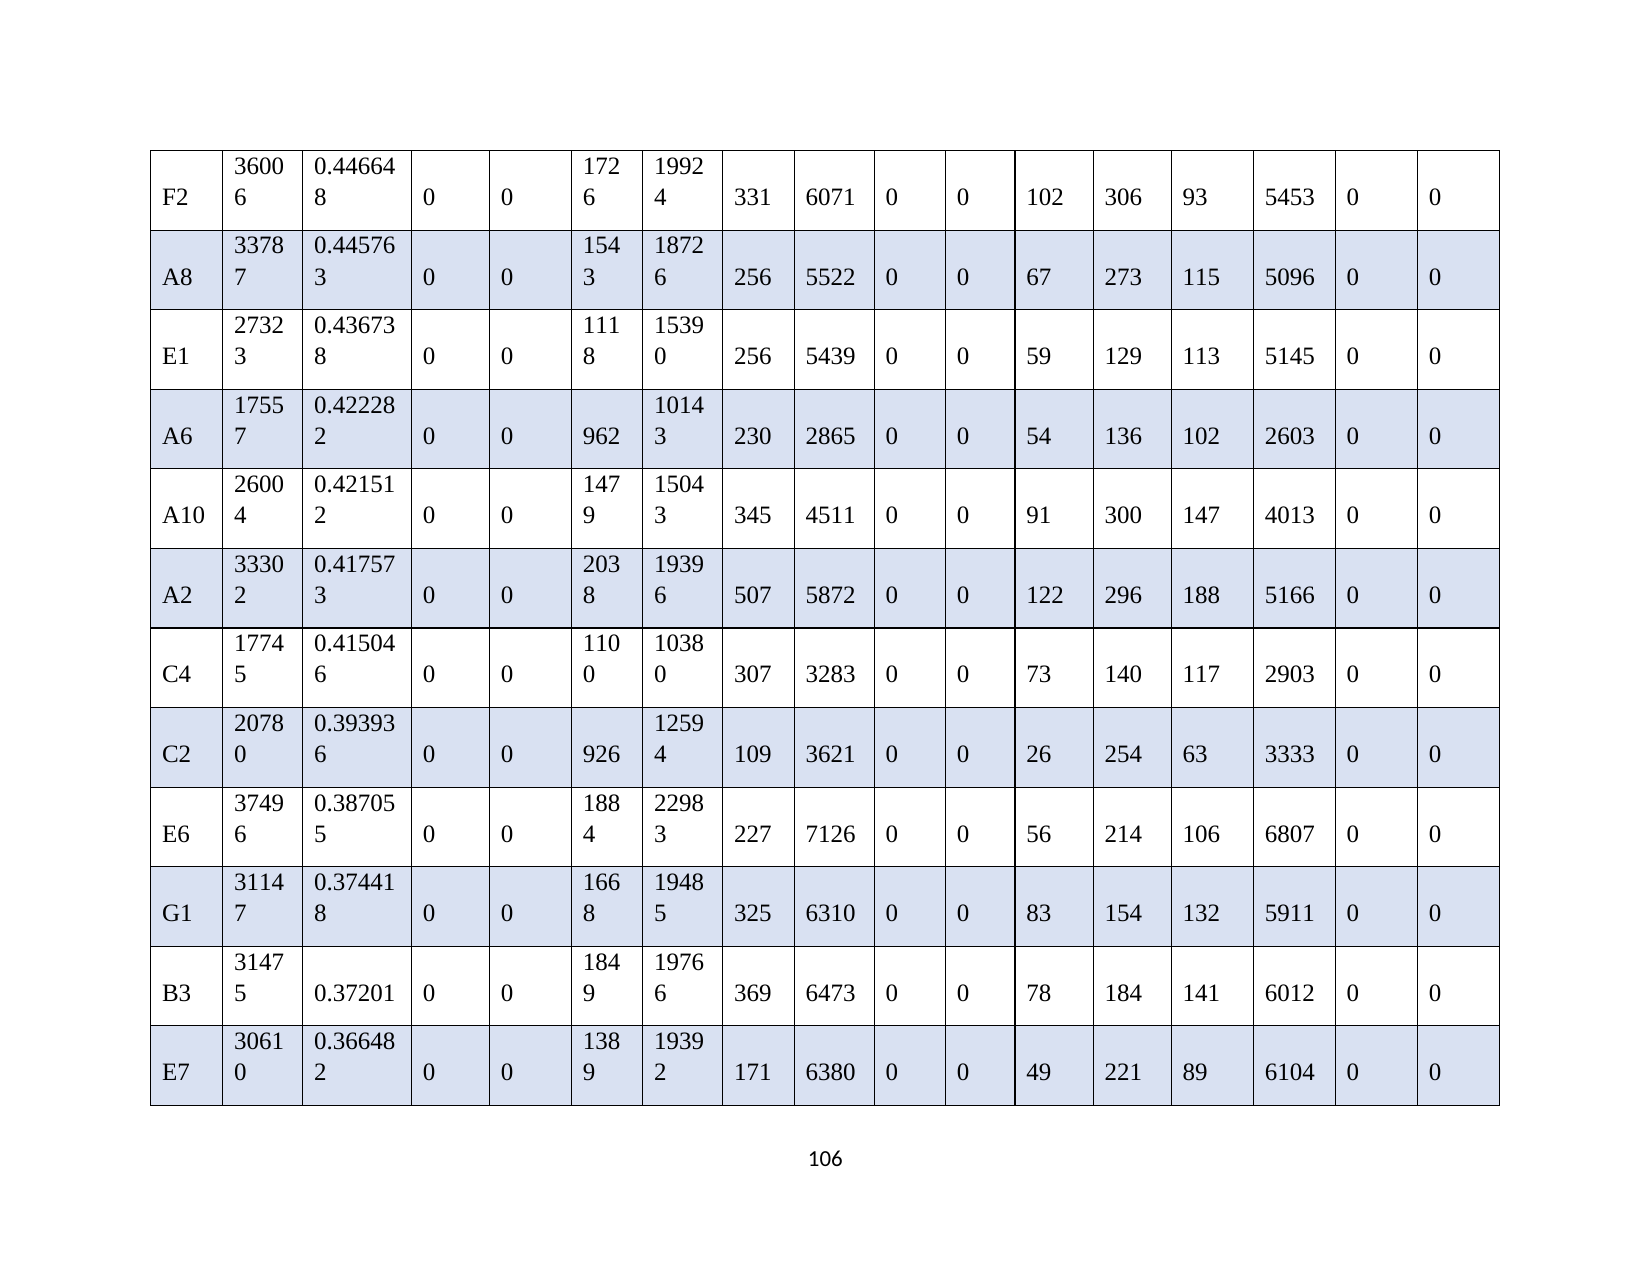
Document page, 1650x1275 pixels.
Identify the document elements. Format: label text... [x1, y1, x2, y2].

table_cell 6104 [1254, 1026, 1335, 1105]
table_cell 0 [412, 151, 489, 229]
table_cell 140 [1094, 629, 1171, 707]
table_cell 0 [490, 151, 571, 229]
table_cell 188 [1172, 549, 1253, 627]
table_cell 221 [1094, 1026, 1171, 1105]
table_cell 26 [1016, 708, 1093, 787]
table_cell 5145 [1254, 310, 1335, 389]
table_cell 0 [946, 151, 1014, 229]
table_cell 0 [1418, 708, 1499, 787]
table_cell 2903 [1254, 629, 1335, 707]
table_cell 0 [490, 947, 571, 1025]
table_cell 136 [1094, 390, 1171, 468]
table_cell 306 [1094, 151, 1171, 229]
table_cell 27323 [223, 310, 302, 389]
table_cell 93 [1172, 151, 1253, 229]
table_cell 0 [875, 867, 945, 946]
table_cell 59 [1016, 310, 1093, 389]
table_cell 6380 [795, 1026, 874, 1105]
table_cell 0 [946, 867, 1014, 946]
table_cell 0 [490, 867, 571, 946]
table_cell 129 [1094, 310, 1171, 389]
table_cell 296 [1094, 549, 1171, 627]
table_cell 0.421512 [303, 469, 411, 548]
table_cell 0 [1418, 867, 1499, 946]
table_cell 117 [1172, 629, 1253, 707]
table_cell 4013 [1254, 469, 1335, 548]
table_cell 0 [412, 708, 489, 787]
table_cell 0 [490, 788, 571, 866]
table_cell 91 [1016, 469, 1093, 548]
table_cell 0 [412, 231, 489, 309]
table_cell 0 [1336, 151, 1417, 229]
table_cell 6071 [795, 151, 874, 229]
table_cell 33787 [223, 231, 302, 309]
table_cell 0 [1418, 788, 1499, 866]
table_cell 0 [875, 231, 945, 309]
table_cell 10380 [643, 629, 722, 707]
table_cell 1100 [572, 629, 642, 707]
table_cell 18726 [643, 231, 722, 309]
table_cell 184 [1094, 947, 1171, 1025]
table_cell 0 [946, 390, 1014, 468]
table_cell 0 [412, 1026, 489, 1105]
table_cell 0 [412, 629, 489, 707]
table_cell 2038 [572, 549, 642, 627]
table_cell 0.445763 [303, 231, 411, 309]
table_cell 0 [490, 629, 571, 707]
table_cell 331 [723, 151, 794, 229]
table_cell 926 [572, 708, 642, 787]
table_cell 0 [490, 549, 571, 627]
table_cell 369 [723, 947, 794, 1025]
table_cell 122 [1016, 549, 1093, 627]
table_cell 3283 [795, 629, 874, 707]
table_cell 0 [1336, 788, 1417, 866]
table_cell 0 [875, 788, 945, 866]
table_cell 0.374418 [303, 867, 411, 946]
table_cell 22983 [643, 788, 722, 866]
table_cell 0 [946, 1026, 1014, 1105]
table_cell 254 [1094, 708, 1171, 787]
table_cell 0 [946, 947, 1014, 1025]
table_cell 5911 [1254, 867, 1335, 946]
table_cell 1479 [572, 469, 642, 548]
table_cell 0 [1418, 231, 1499, 309]
table_cell 230 [723, 390, 794, 468]
table_cell 1543 [572, 231, 642, 309]
table_cell 5872 [795, 549, 874, 627]
table_cell 106 [1172, 788, 1253, 866]
table_cell 102 [1016, 151, 1093, 229]
table_cell 0 [875, 469, 945, 548]
table_cell 0 [490, 231, 571, 309]
table_cell 0 [1418, 947, 1499, 1025]
table_cell 31147 [223, 867, 302, 946]
table_cell 227 [723, 788, 794, 866]
table_cell 0 [946, 788, 1014, 866]
table_cell E7 [151, 1026, 222, 1105]
table_cell 0.446648 [303, 151, 411, 229]
table_cell 56 [1016, 788, 1093, 866]
table_cell 12594 [643, 708, 722, 787]
table_cell 0 [1336, 390, 1417, 468]
table_cell 0 [1336, 1026, 1417, 1105]
table_cell 83 [1016, 867, 1093, 946]
table_cell 154 [1094, 867, 1171, 946]
table_cell 132 [1172, 867, 1253, 946]
table_cell 0 [1418, 390, 1499, 468]
table_cell 3621 [795, 708, 874, 787]
table_cell 0 [1336, 867, 1417, 946]
table_cell 0 [946, 629, 1014, 707]
table_cell 962 [572, 390, 642, 468]
table_cell 63 [1172, 708, 1253, 787]
table_cell 214 [1094, 788, 1171, 866]
table_cell 6012 [1254, 947, 1335, 1025]
table_cell 507 [723, 549, 794, 627]
table_cell 10143 [643, 390, 722, 468]
table_cell 0 [1418, 310, 1499, 389]
table_cell 20780 [223, 708, 302, 787]
table_cell 15043 [643, 469, 722, 548]
table_cell 256 [723, 231, 794, 309]
table_cell 7126 [795, 788, 874, 866]
table_cell 1849 [572, 947, 642, 1025]
table_cell G1 [151, 867, 222, 946]
table_cell 0 [412, 867, 489, 946]
table_cell 0 [946, 310, 1014, 389]
table_cell 0.422282 [303, 390, 411, 468]
table_cell C2 [151, 708, 222, 787]
table_cell 5453 [1254, 151, 1335, 229]
table_cell 0 [946, 231, 1014, 309]
table_cell 0 [1336, 310, 1417, 389]
table_cell 0 [875, 947, 945, 1025]
table_cell 6473 [795, 947, 874, 1025]
table_cell 256 [723, 310, 794, 389]
table_cell 0 [875, 629, 945, 707]
table_cell 31475 [223, 947, 302, 1025]
table_cell 3333 [1254, 708, 1335, 787]
table_cell 0 [875, 549, 945, 627]
table_cell 2603 [1254, 390, 1335, 468]
table_cell 0.436738 [303, 310, 411, 389]
table_cell 113 [1172, 310, 1253, 389]
table_cell 37496 [223, 788, 302, 866]
table_cell 0 [490, 310, 571, 389]
table_cell 19766 [643, 947, 722, 1025]
table_cell 0 [412, 390, 489, 468]
table_cell 0 [875, 310, 945, 389]
table_cell A8 [151, 231, 222, 309]
table_cell 1668 [572, 867, 642, 946]
table_cell 0 [490, 1026, 571, 1105]
table_cell 0 [946, 469, 1014, 548]
table_cell 0 [412, 310, 489, 389]
table_cell 0 [412, 469, 489, 548]
table_cell 19392 [643, 1026, 722, 1105]
table_cell 0 [1418, 151, 1499, 229]
table_cell 0 [946, 549, 1014, 627]
table_cell 0 [490, 469, 571, 548]
table_cell C4 [151, 629, 222, 707]
table_cell 1118 [572, 310, 642, 389]
table_cell 49 [1016, 1026, 1093, 1105]
table_cell 0 [1418, 629, 1499, 707]
table_cell 89 [1172, 1026, 1253, 1105]
table_cell 1389 [572, 1026, 642, 1105]
table_cell 0 [1418, 469, 1499, 548]
table_cell 0.417573 [303, 549, 411, 627]
table_cell 30610 [223, 1026, 302, 1105]
table_cell 19396 [643, 549, 722, 627]
table_cell 325 [723, 867, 794, 946]
table_cell 0 [875, 151, 945, 229]
table_cell 5166 [1254, 549, 1335, 627]
table_cell 26004 [223, 469, 302, 548]
table_cell 300 [1094, 469, 1171, 548]
table_cell 19924 [643, 151, 722, 229]
table_cell 273 [1094, 231, 1171, 309]
table_cell 147 [1172, 469, 1253, 548]
table_cell A10 [151, 469, 222, 548]
table_cell 0 [490, 708, 571, 787]
table_cell 0 [946, 708, 1014, 787]
table_cell 307 [723, 629, 794, 707]
table_cell 6807 [1254, 788, 1335, 866]
table_cell E6 [151, 788, 222, 866]
table_cell 5439 [795, 310, 874, 389]
table_cell 0 [875, 1026, 945, 1105]
table_cell F2 [151, 151, 222, 229]
table_cell 17557 [223, 390, 302, 468]
table_cell 1726 [572, 151, 642, 229]
table_cell 0 [412, 947, 489, 1025]
table_cell 141 [1172, 947, 1253, 1025]
table_cell 0 [1336, 947, 1417, 1025]
table_cell 0 [1418, 549, 1499, 627]
table_cell 0 [1336, 629, 1417, 707]
table_cell A2 [151, 549, 222, 627]
table_cell 0 [412, 788, 489, 866]
table_cell 102 [1172, 390, 1253, 468]
table_cell 0.415046 [303, 629, 411, 707]
table_cell 5522 [795, 231, 874, 309]
table_cell 0 [490, 390, 571, 468]
table_cell 4511 [795, 469, 874, 548]
table_cell 171 [723, 1026, 794, 1105]
table_cell 6310 [795, 867, 874, 946]
table_cell 115 [1172, 231, 1253, 309]
table_cell 0 [1336, 549, 1417, 627]
table_cell 73 [1016, 629, 1093, 707]
table_cell 0.387055 [303, 788, 411, 866]
table_cell 0 [1336, 231, 1417, 309]
table_cell 2865 [795, 390, 874, 468]
table_cell E1 [151, 310, 222, 389]
table_cell A6 [151, 390, 222, 468]
table_cell 109 [723, 708, 794, 787]
table_cell 33302 [223, 549, 302, 627]
table_cell 17745 [223, 629, 302, 707]
table_cell 19485 [643, 867, 722, 946]
table_cell B3 [151, 947, 222, 1025]
table_cell 67 [1016, 231, 1093, 309]
table_cell 0 [1336, 469, 1417, 548]
table_cell 0.37201 [303, 947, 411, 1025]
table_cell 0 [1418, 1026, 1499, 1105]
table_cell 5096 [1254, 231, 1335, 309]
table_cell 0.366482 [303, 1026, 411, 1105]
table_cell 0.393936 [303, 708, 411, 787]
table_cell 0 [1336, 708, 1417, 787]
table_cell 36006 [223, 151, 302, 229]
table_cell 78 [1016, 947, 1093, 1025]
table_cell 15390 [643, 310, 722, 389]
table_cell 0 [875, 390, 945, 468]
table_cell 0 [412, 549, 489, 627]
table_cell 54 [1016, 390, 1093, 468]
table_cell 0 [875, 708, 945, 787]
table_cell 345 [723, 469, 794, 548]
table_cell 1884 [572, 788, 642, 866]
